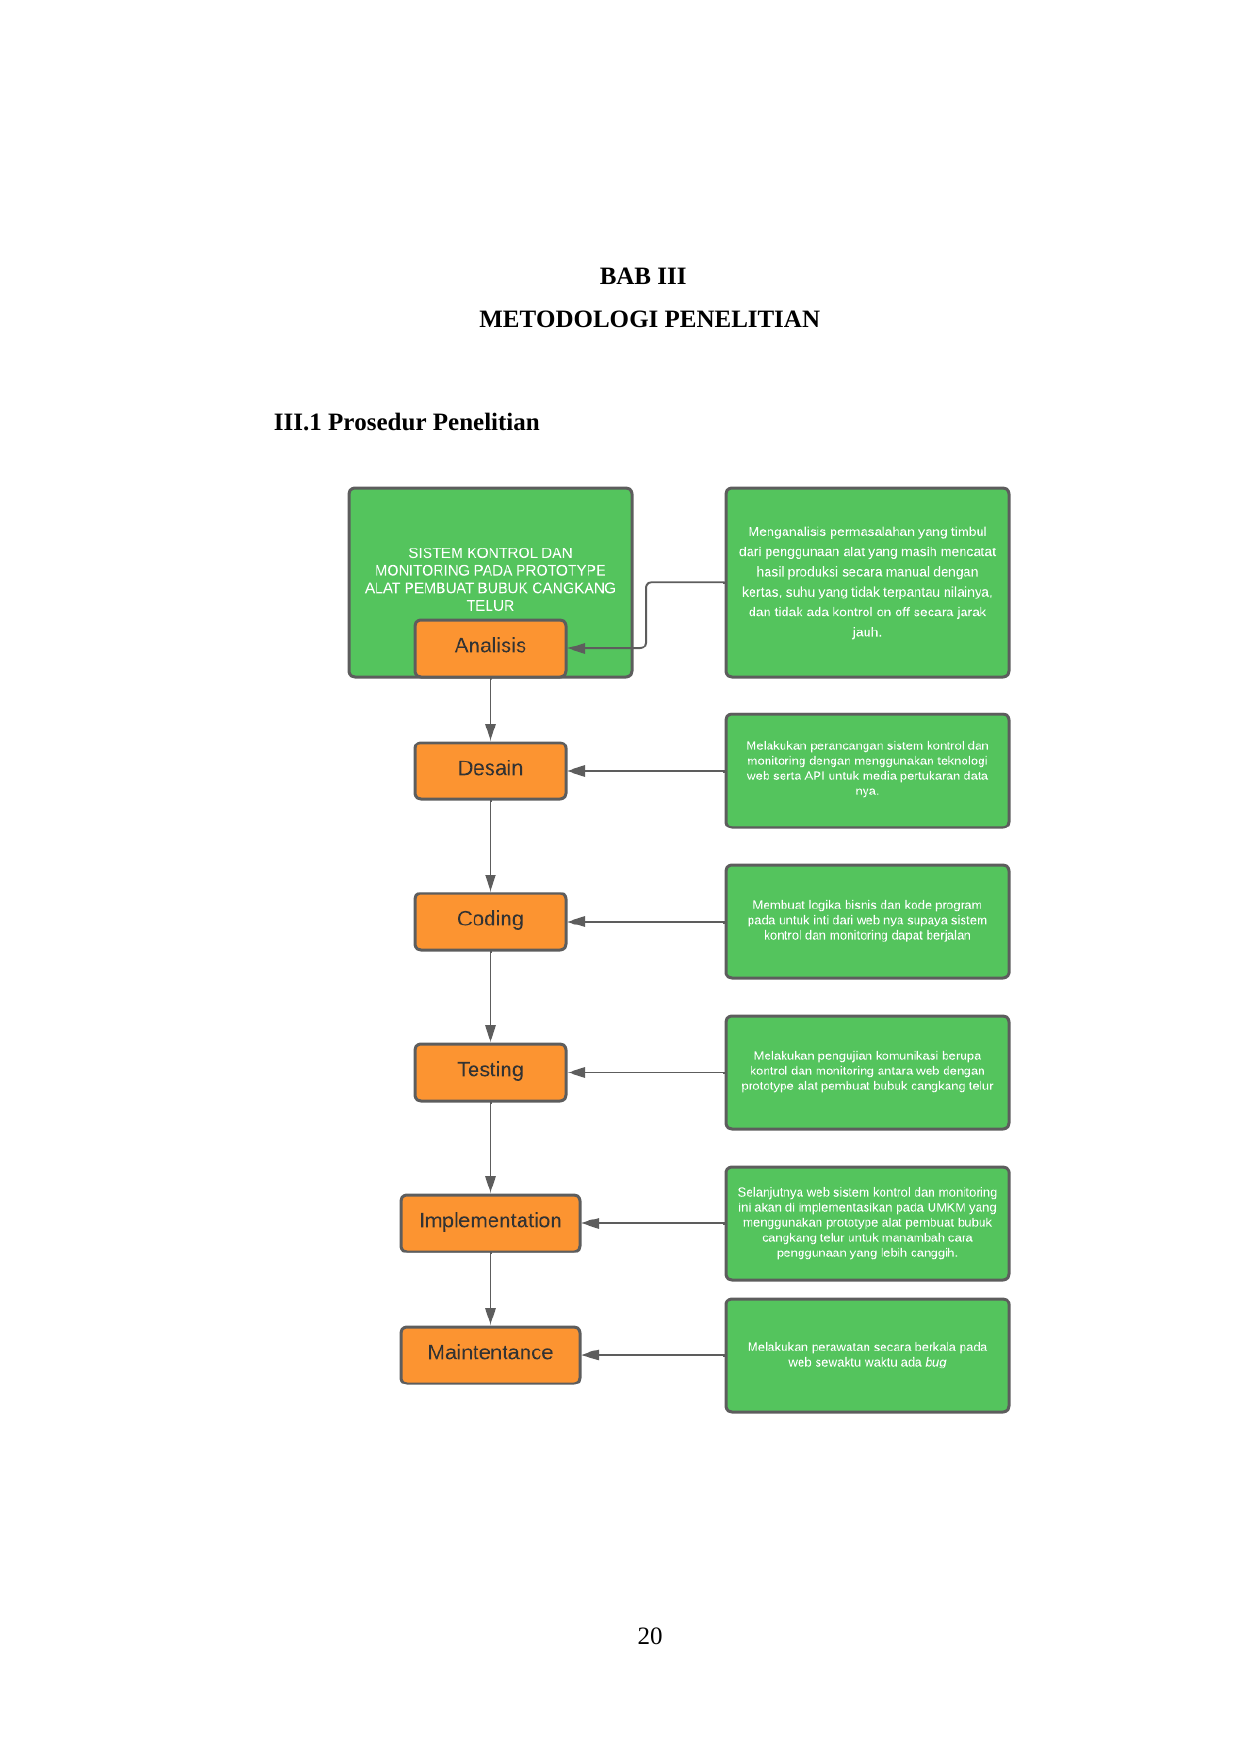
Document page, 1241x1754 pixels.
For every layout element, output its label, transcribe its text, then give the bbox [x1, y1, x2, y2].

subtitle METODOLOGI PENELITIAN [236, 261, 1063, 333]
subtitle Prosedur Penelitian [274, 407, 1063, 436]
picture [311, 450, 1046, 1449]
